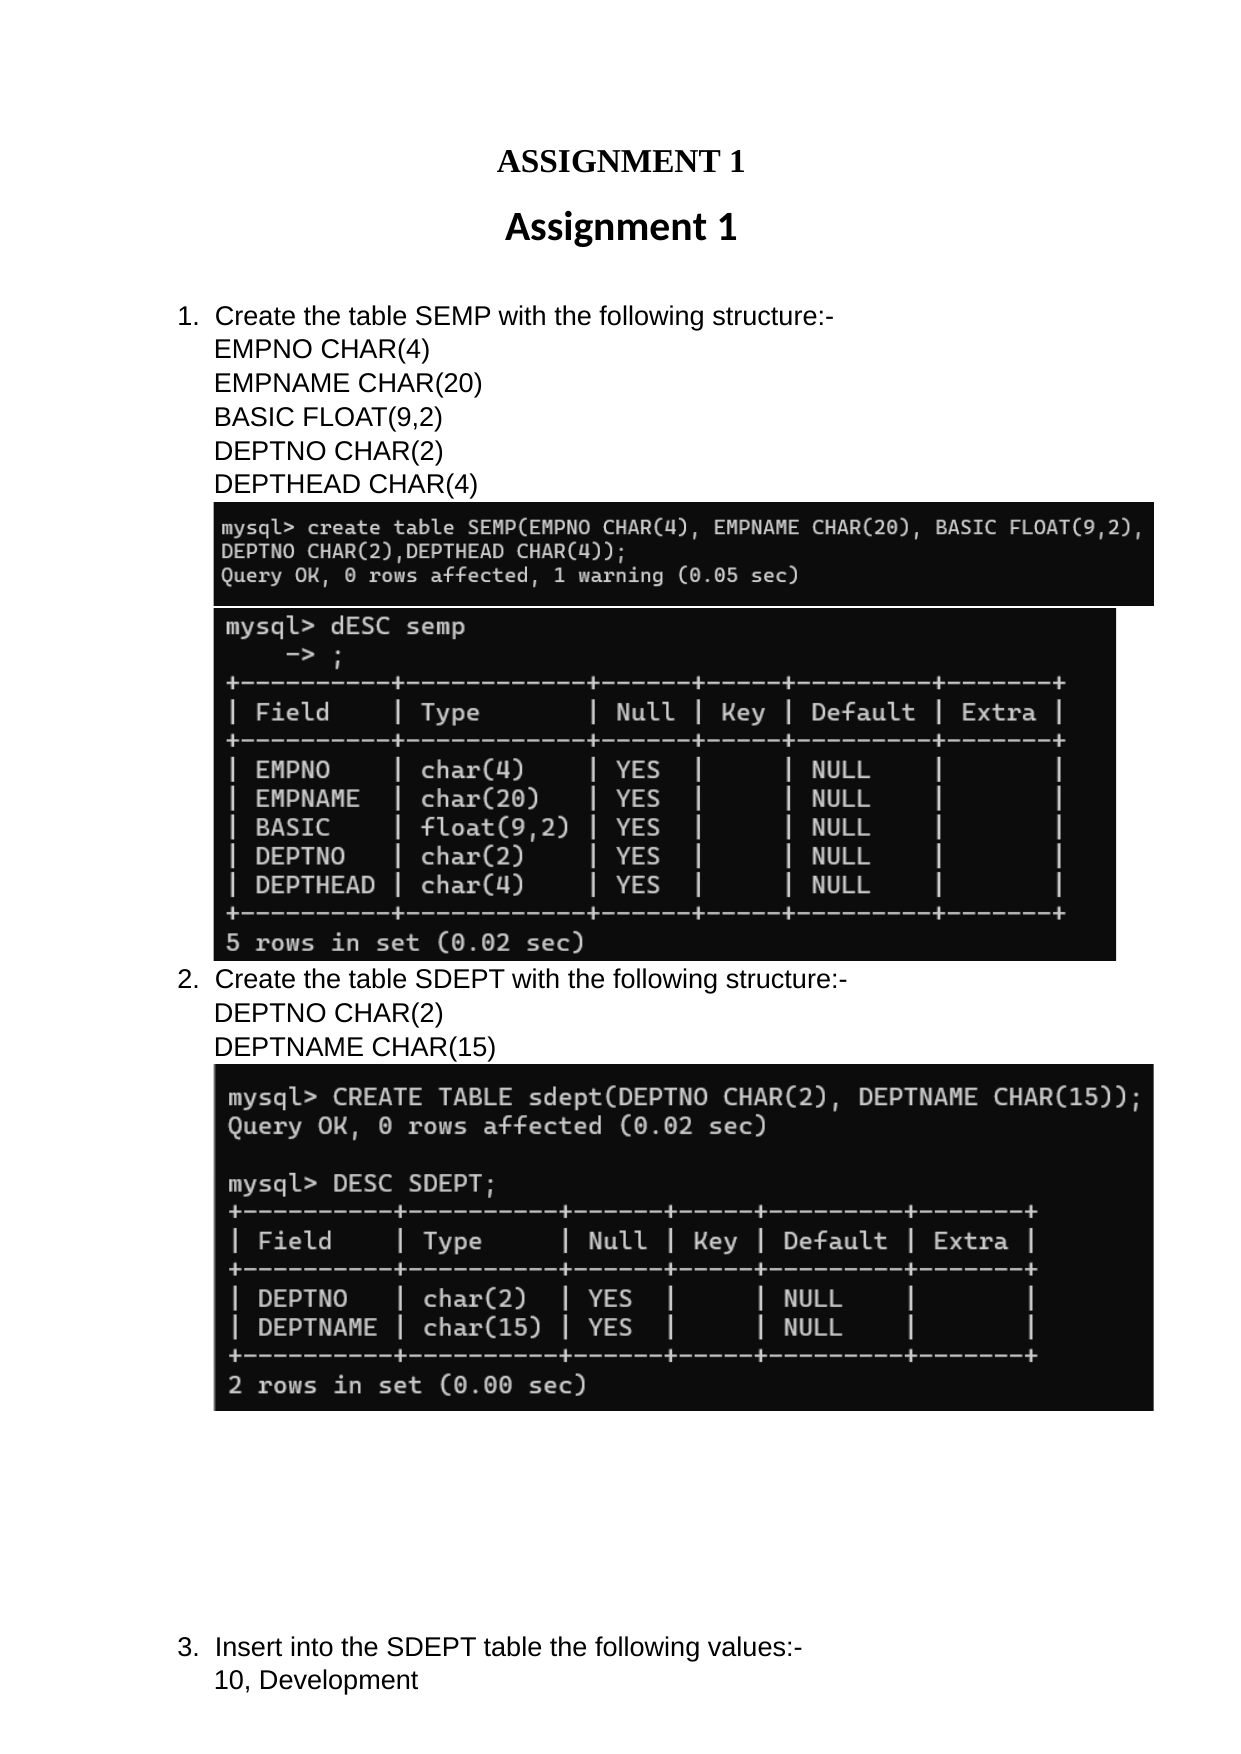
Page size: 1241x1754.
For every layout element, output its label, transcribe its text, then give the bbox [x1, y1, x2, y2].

list Create the table SEMP with the following structure:- [177, 299, 1103, 331]
list DEPTNO CHAR(2) [213, 434, 1103, 466]
list Insert into the SDEPT table the following values:- [177, 1631, 1103, 1662]
list Create the table SDEPT with the following structure:- [177, 963, 1103, 994]
list BASIC FLOAT(9,2) [213, 401, 1103, 432]
list DEPTHEAD CHAR(4) [213, 468, 1103, 499]
list DEPTNO CHAR(2) [213, 997, 1103, 1028]
list EMPNO CHAR(4) [213, 333, 1103, 364]
picture [213, 1064, 1154, 1411]
picture [213, 608, 1117, 961]
list EMPNAME CHAR(20) [213, 367, 1103, 398]
list DEPTNAME CHAR(15) [213, 1031, 1103, 1062]
text Assignment 1 [139, 200, 1103, 281]
text ASSIGNMENT 1 [139, 142, 1103, 180]
picture [213, 502, 1154, 606]
list 10, Development [213, 1664, 1103, 1696]
